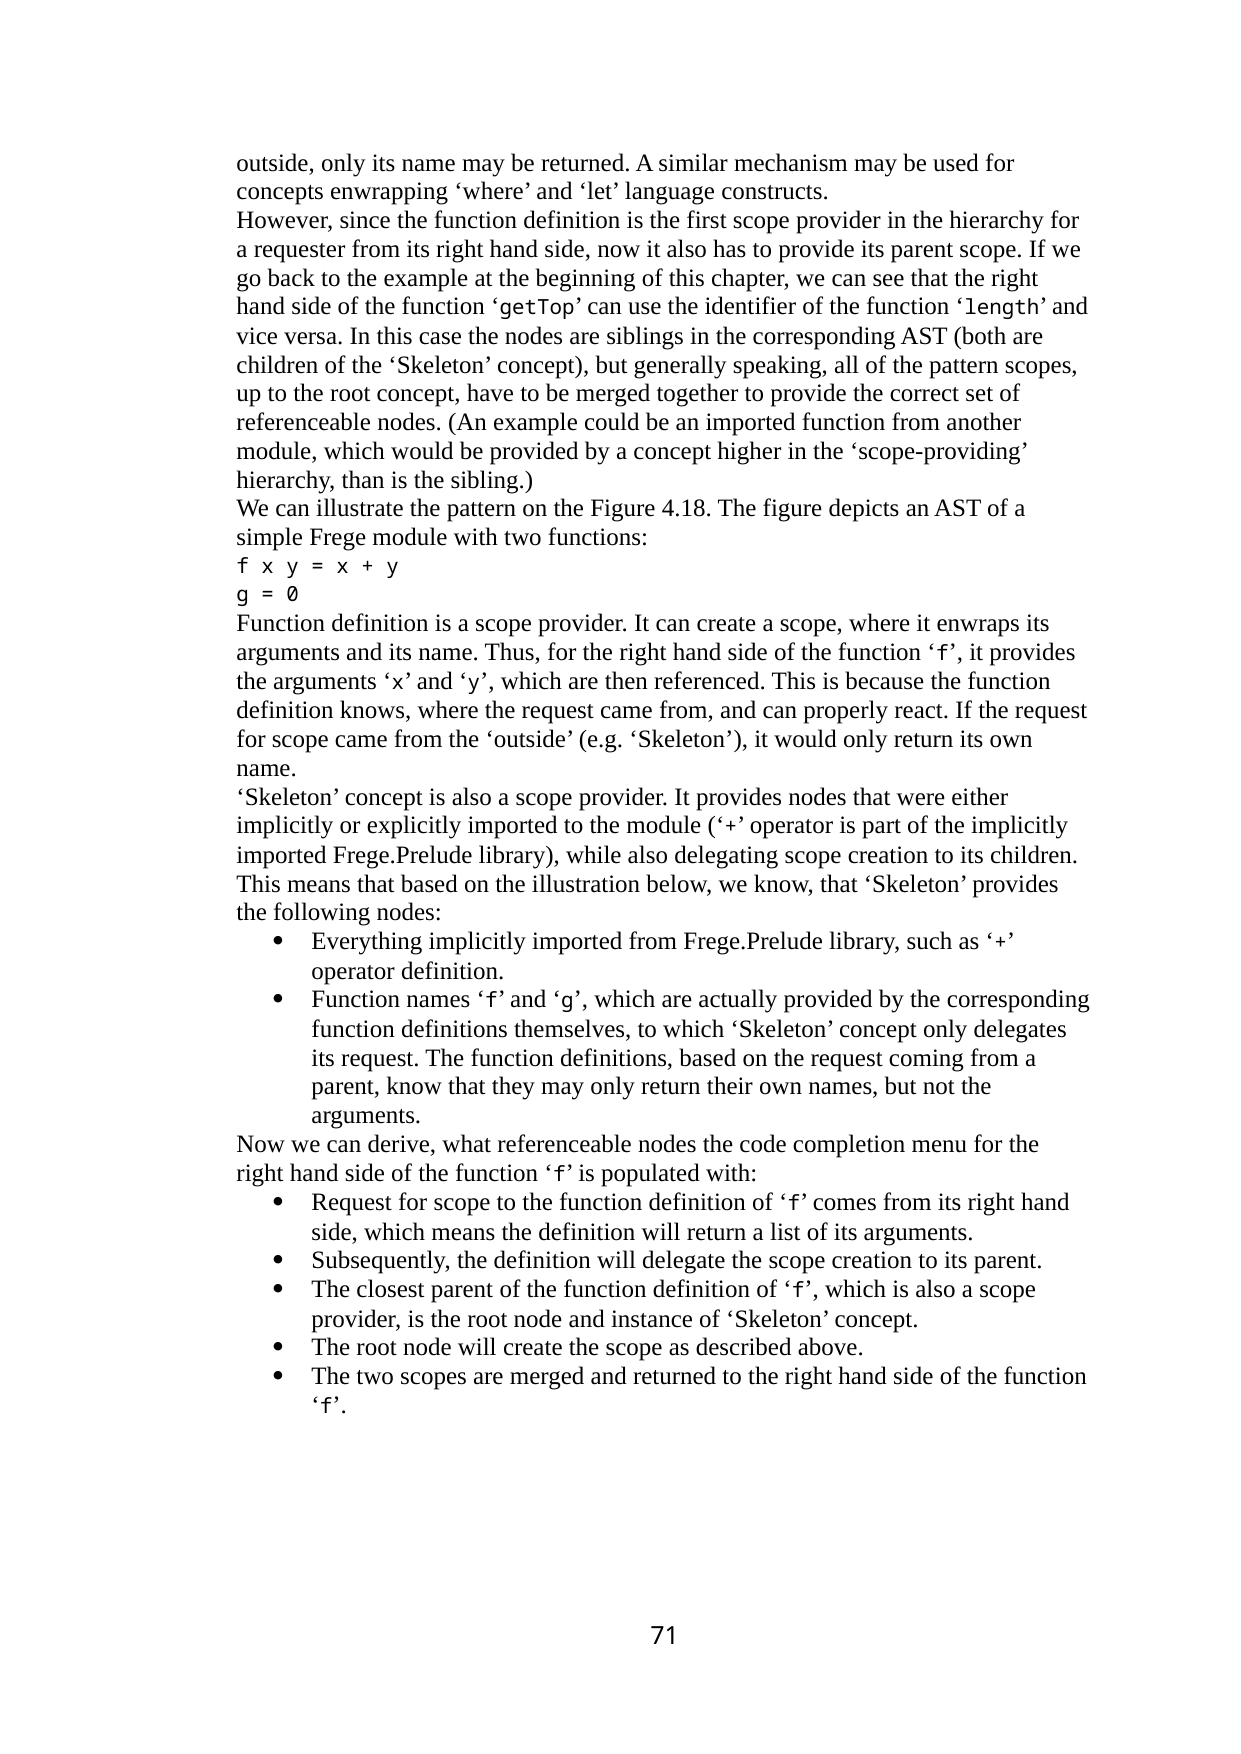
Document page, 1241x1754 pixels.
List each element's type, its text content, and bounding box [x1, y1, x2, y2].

list Request for scope to the function definition of ‘f’ comes from its right hand side, which means the definition will return a list of its arguments. [274, 1187, 1092, 1245]
list Subsequently, the definition will delegate the scope creation to its parent. [274, 1245, 1092, 1274]
text Now we can derive, what referenceable nodes the code completion menu for the right hand side of the function ‘f’ is populated with: [236, 1129, 1092, 1187]
list Function names ‘f’ and ‘g’, which are actually provided by the corresponding function definitions themselves, to which ‘Skeleton’ concept only delegates its request. The function definitions, based on the request coming from a parent, know that they may only return their own names, but not the arguments. [274, 984, 1092, 1129]
text ‘Skeleton’ concept is also a scope provider. It provides nodes that were either implicitly or explicitly imported to the module (‘+’ operator is part of the implicitly imported Frege.Prelude library), while also delegating scope creation to its children. This means that based on the illustration below, we know, that ‘Skeleton’ provides the following nodes: [236, 782, 1092, 926]
text We can illustrate the pattern on the Figure 4.18. The figure depicts an AST of a simple Frege module with two functions: [236, 493, 1092, 551]
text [236, 148, 1092, 205]
text f x y = x + y [236, 551, 1092, 579]
text g = 0 [236, 579, 1092, 608]
text Function definition is a scope provider. It can create a scope, where it enwraps its arguments and its name. Thus, for the right hand side of the function ‘f’, it provides the arguments ‘x’ and ‘y’, which are then referenced. This is because the function definition knows, where the request came from, and can properly react. If the request for scope came from the ‘outside’ (e.g. ‘Skeleton’), it would only return its own name. [236, 608, 1092, 782]
list The two scopes are merged and returned to the right hand side of the function ‘f’. [274, 1361, 1092, 1419]
list Everything implicitly imported from Frege.Prelude library, such as ‘+’ operator definition. [274, 926, 1092, 984]
text However, since the function definition is the first scope provider in the hierarchy for a requester from its right hand side, now it also has to provide its parent scope. If we go back to the example at the beginning of this chapter, we can see that the right hand side of the function ‘getTop’ can use the identifier of the function ‘length’ and vice versa. In this case the nodes are siblings in the corresponding AST (both are children of the ‘Skeleton’ concept), but generally speaking, all of the pattern scopes, up to the root concept, have to be merged together to provide the correct set of referenceable nodes. (An example could be an imported function from another module, which would be provided by a concept higher in the ‘scope-providing’ hierarchy, than is the sibling.) [236, 205, 1092, 493]
list The closest parent of the function definition of ‘f’, which is also a scope provider, is the root node and instance of ‘Skeleton’ concept. [274, 1274, 1092, 1332]
list The root node will create the scope as described above. [274, 1332, 1092, 1361]
